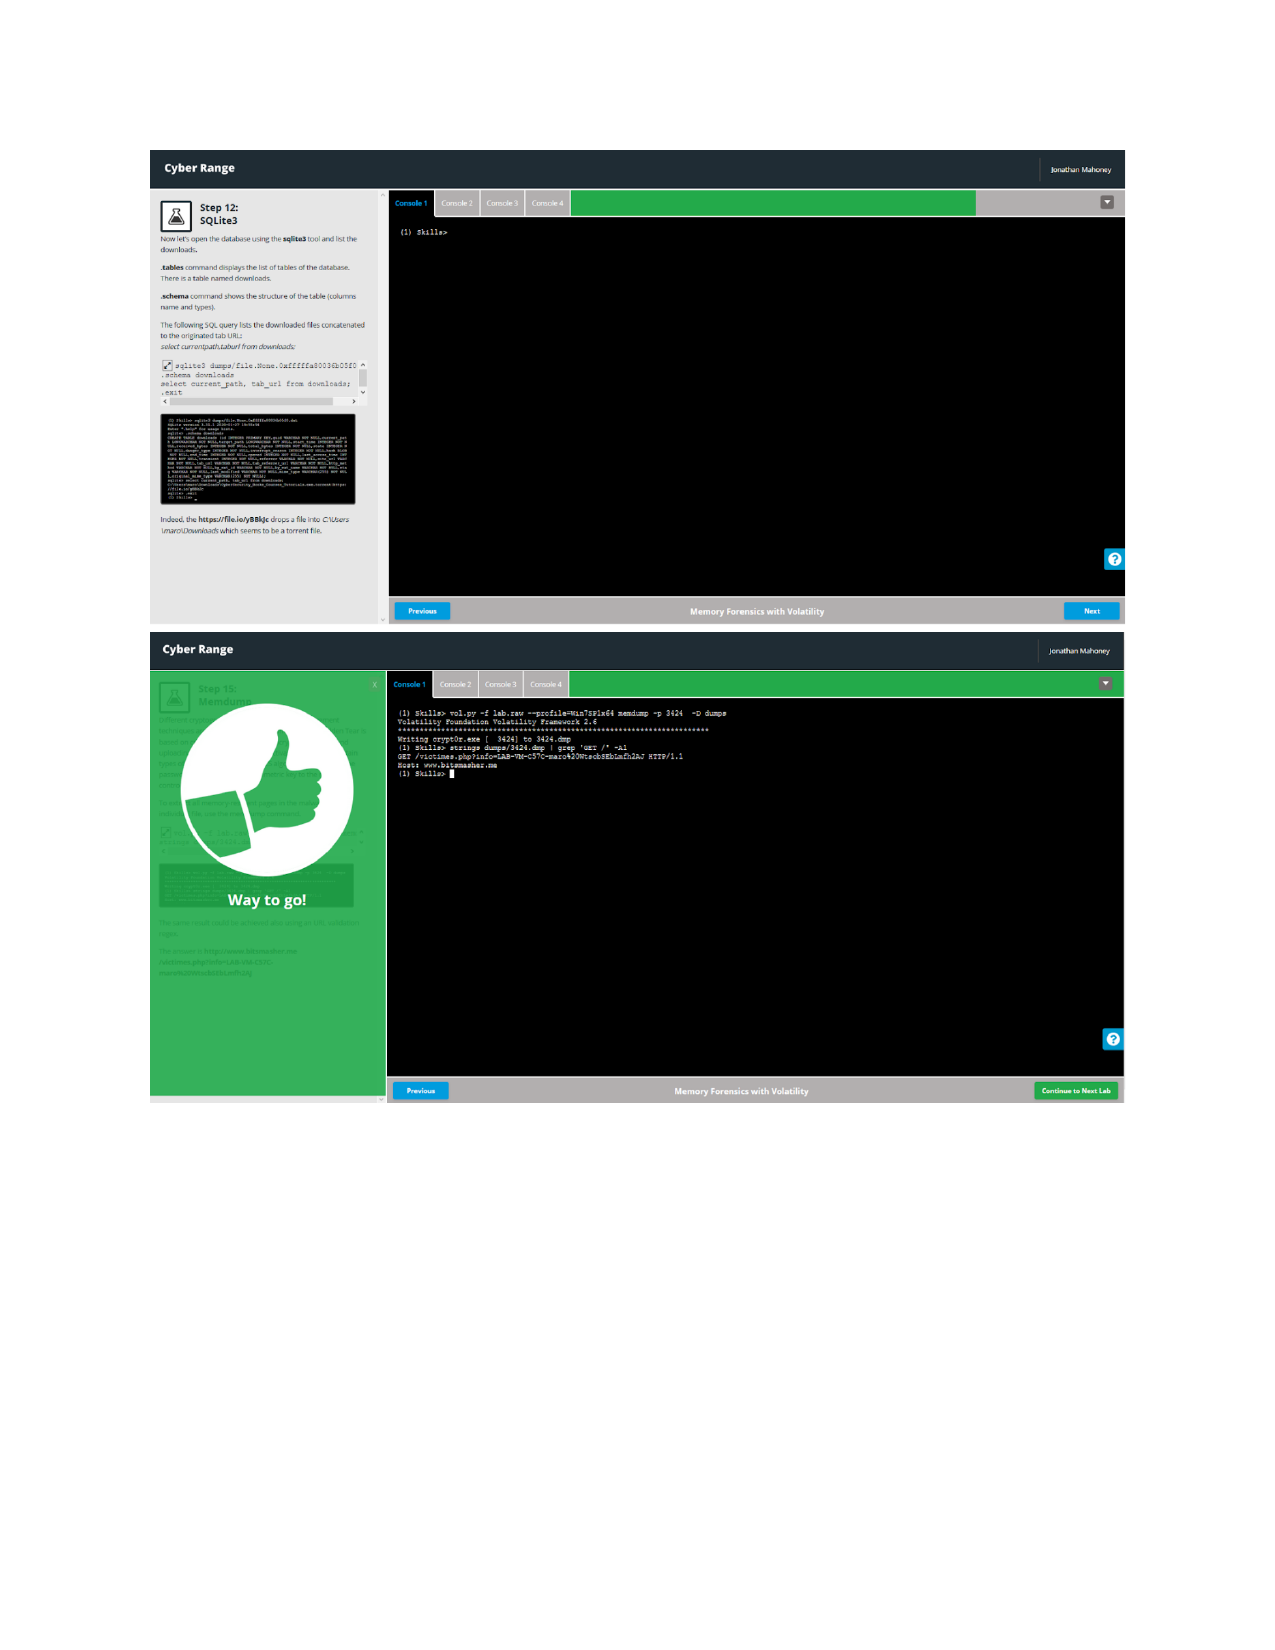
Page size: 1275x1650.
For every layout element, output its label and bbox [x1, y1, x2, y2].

picture [150, 150, 1125, 626]
picture [1109, 553, 1121, 565]
picture [150, 632, 1125, 1103]
